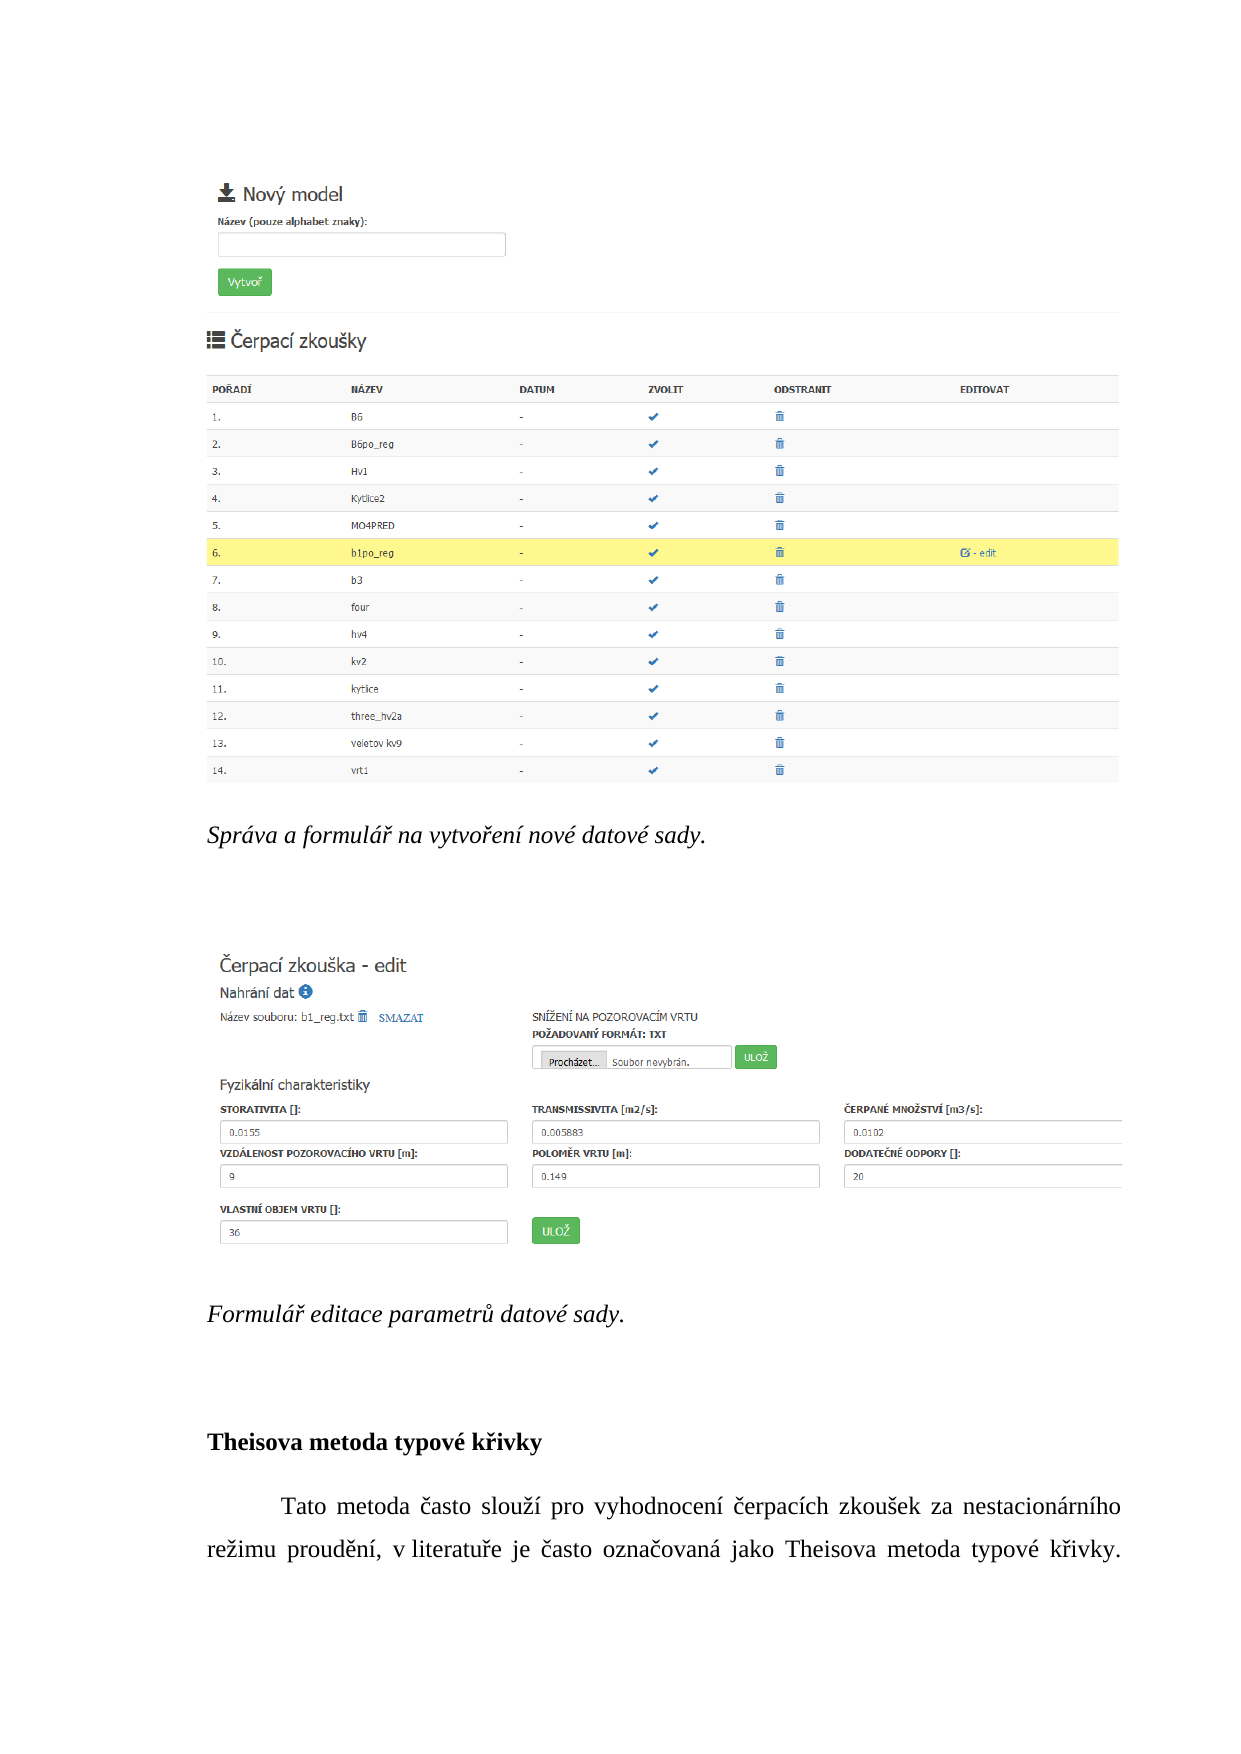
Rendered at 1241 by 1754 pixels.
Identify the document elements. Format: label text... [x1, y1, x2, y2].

text Formulář editace parametrů datové sady. [207, 1299, 1122, 1328]
text Theisova metoda typové křivky [207, 1427, 1122, 1456]
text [207, 1491, 1122, 1563]
text Správa a formulář na vytvoření nové datové sady. [207, 820, 1122, 849]
picture [206, 947, 1123, 1264]
picture [206, 177, 1123, 785]
